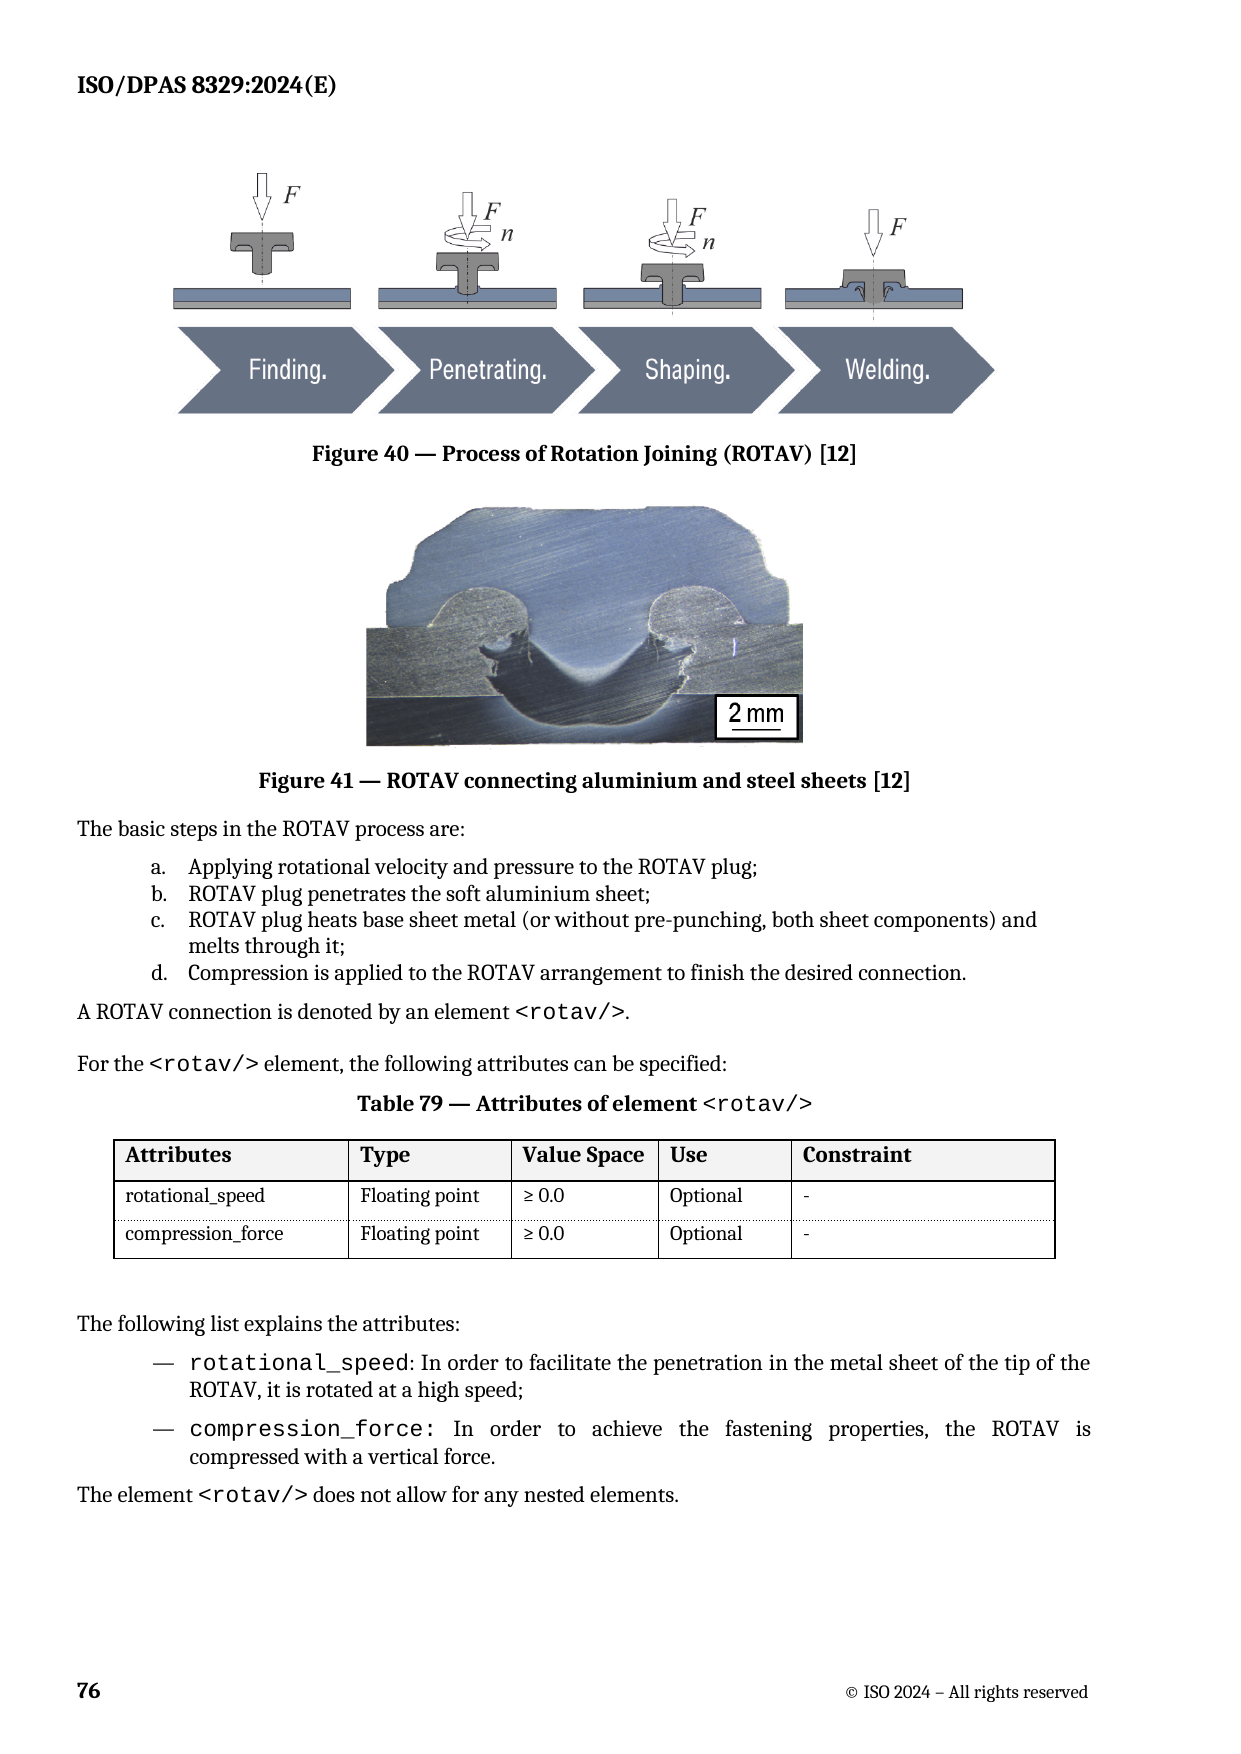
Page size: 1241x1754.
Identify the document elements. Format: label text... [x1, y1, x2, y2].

list Applying rotational velocity and pressure to the ROTAV plug; [151, 854, 1092, 881]
text The basic steps in the ROTAV process are: [77, 815, 1092, 842]
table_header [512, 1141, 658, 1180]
list ROTAV plug penetrates the soft aluminium sheet; [151, 881, 1092, 907]
text The following list explains the attributes: [77, 1311, 1092, 1337]
list ROTAV plug heats base sheet metal (or without pre-punching, both sheet components) and melts through it; [151, 907, 1092, 959]
list rotational_speed: In order to facilitate the penetration in the metal sheet of the tip of the ROTAV, it is rotated at a high speed; [152, 1349, 1092, 1403]
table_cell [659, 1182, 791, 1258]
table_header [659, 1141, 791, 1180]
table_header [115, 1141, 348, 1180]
picture [366, 488, 803, 756]
picture [171, 173, 998, 416]
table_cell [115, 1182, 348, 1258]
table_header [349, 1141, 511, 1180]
list compression_force: In order to achieve the fastening properties, the ROTAV is compressed with a vertical force. [152, 1416, 1092, 1470]
list Compression is applied to the ROTAV arrangement to finish the desired connection. [151, 959, 1092, 986]
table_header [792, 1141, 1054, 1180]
text Table 79 — Attributes of element <rotav/> [77, 1091, 1092, 1118]
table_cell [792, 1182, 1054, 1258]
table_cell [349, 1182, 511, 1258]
text For the <rotav/> element, the following attributes can be specified: [77, 1051, 1092, 1078]
text Figure 40 — Process of Rotation Joining (ROTAV) [77, 441, 1092, 467]
text The element <rotav/> does not allow for any nested elements. [77, 1482, 1092, 1510]
text A ROTAV connection is denoted by an element <rotav/>. [77, 998, 1092, 1026]
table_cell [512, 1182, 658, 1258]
text Figure 41 — ROTAV connecting aluminium and steel sheets [77, 768, 1092, 794]
